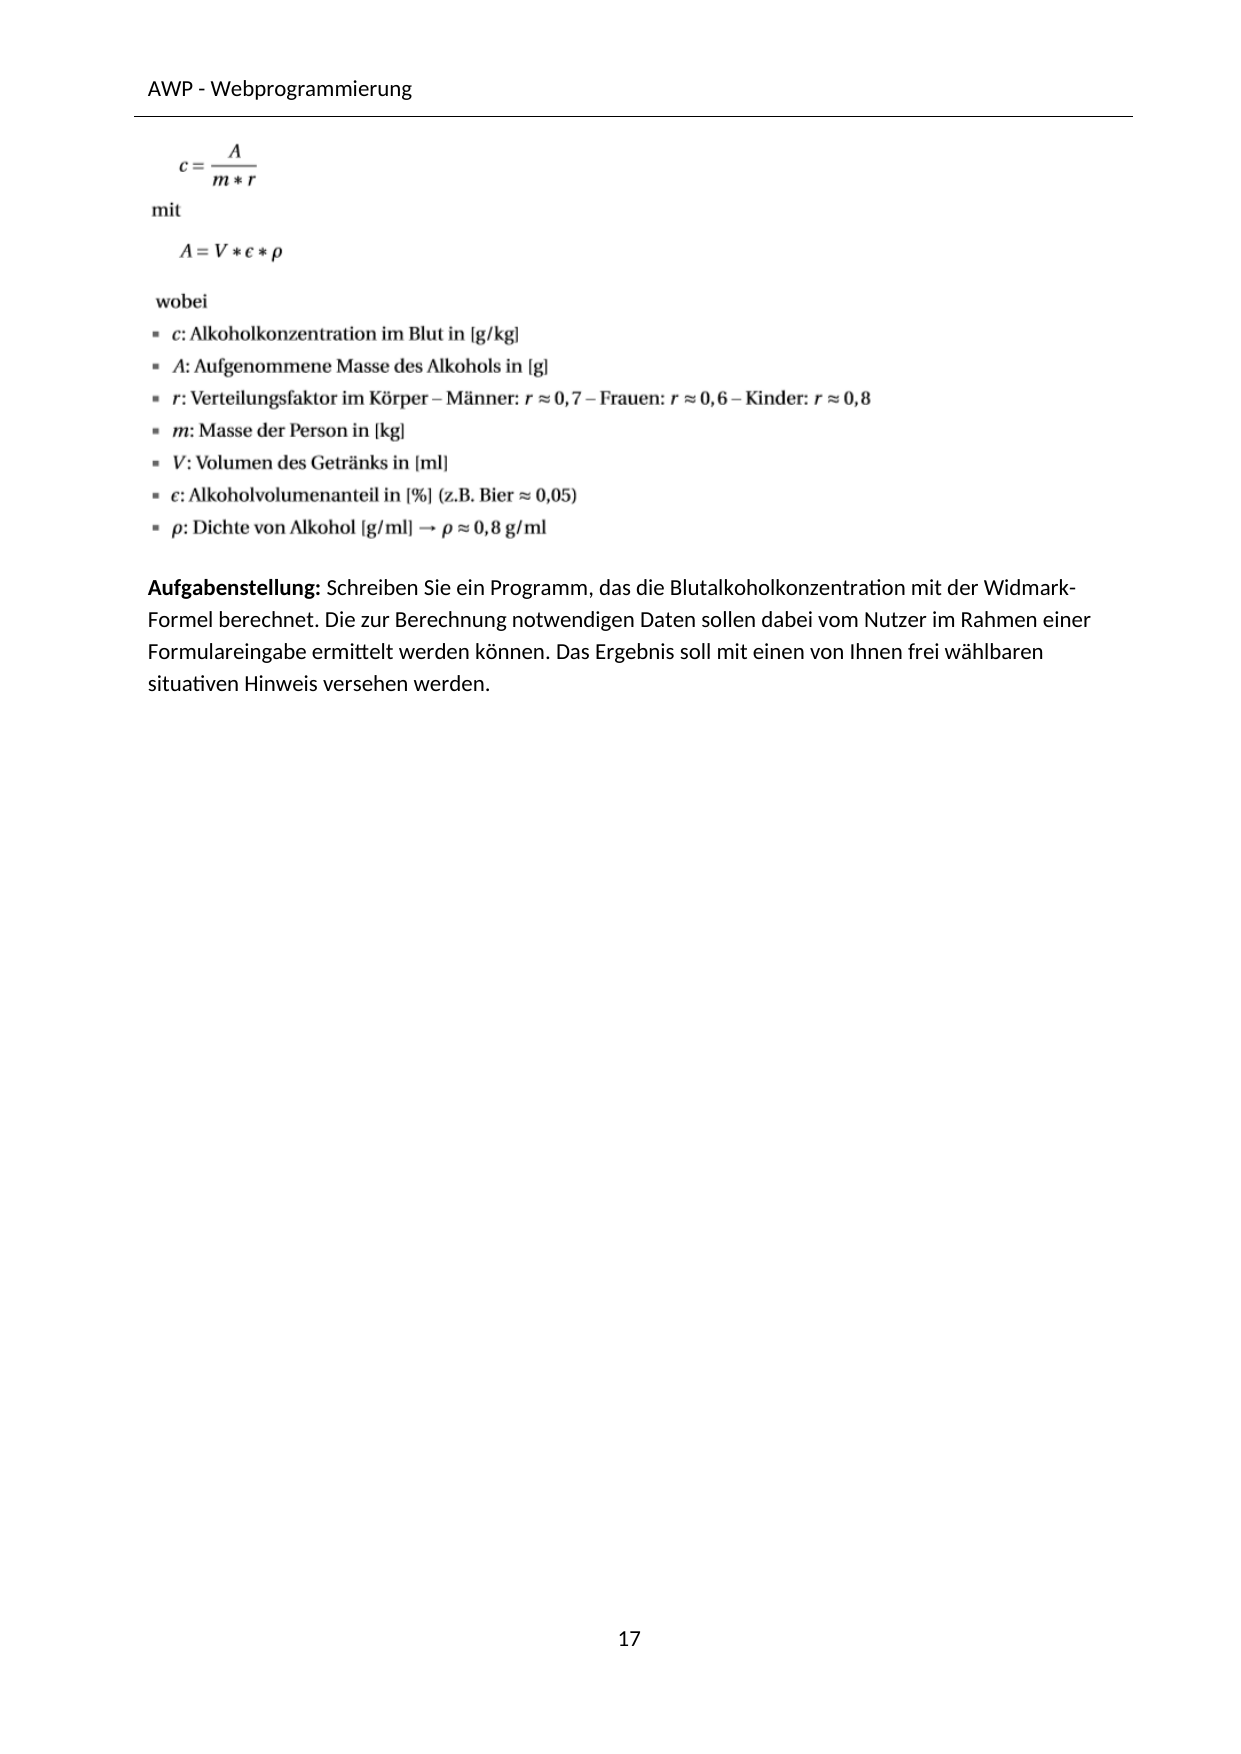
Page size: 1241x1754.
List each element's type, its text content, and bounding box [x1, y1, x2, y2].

text Aufgabenstellung: Schreiben Sie ein Programm, das die Blutalkoholkonzentration mit der Widmark-Formel berechnet. Die zur Berechnung notwendigen Daten sollen dabei vom Nutzer im Rahmen einer Formulareingabe ermittelt werden können. Das Ergebnis soll mit einen von Ihnen frei wählbaren situativen Hinweis versehen werden. [148, 573, 1110, 697]
picture [147, 288, 881, 556]
picture [147, 141, 881, 272]
